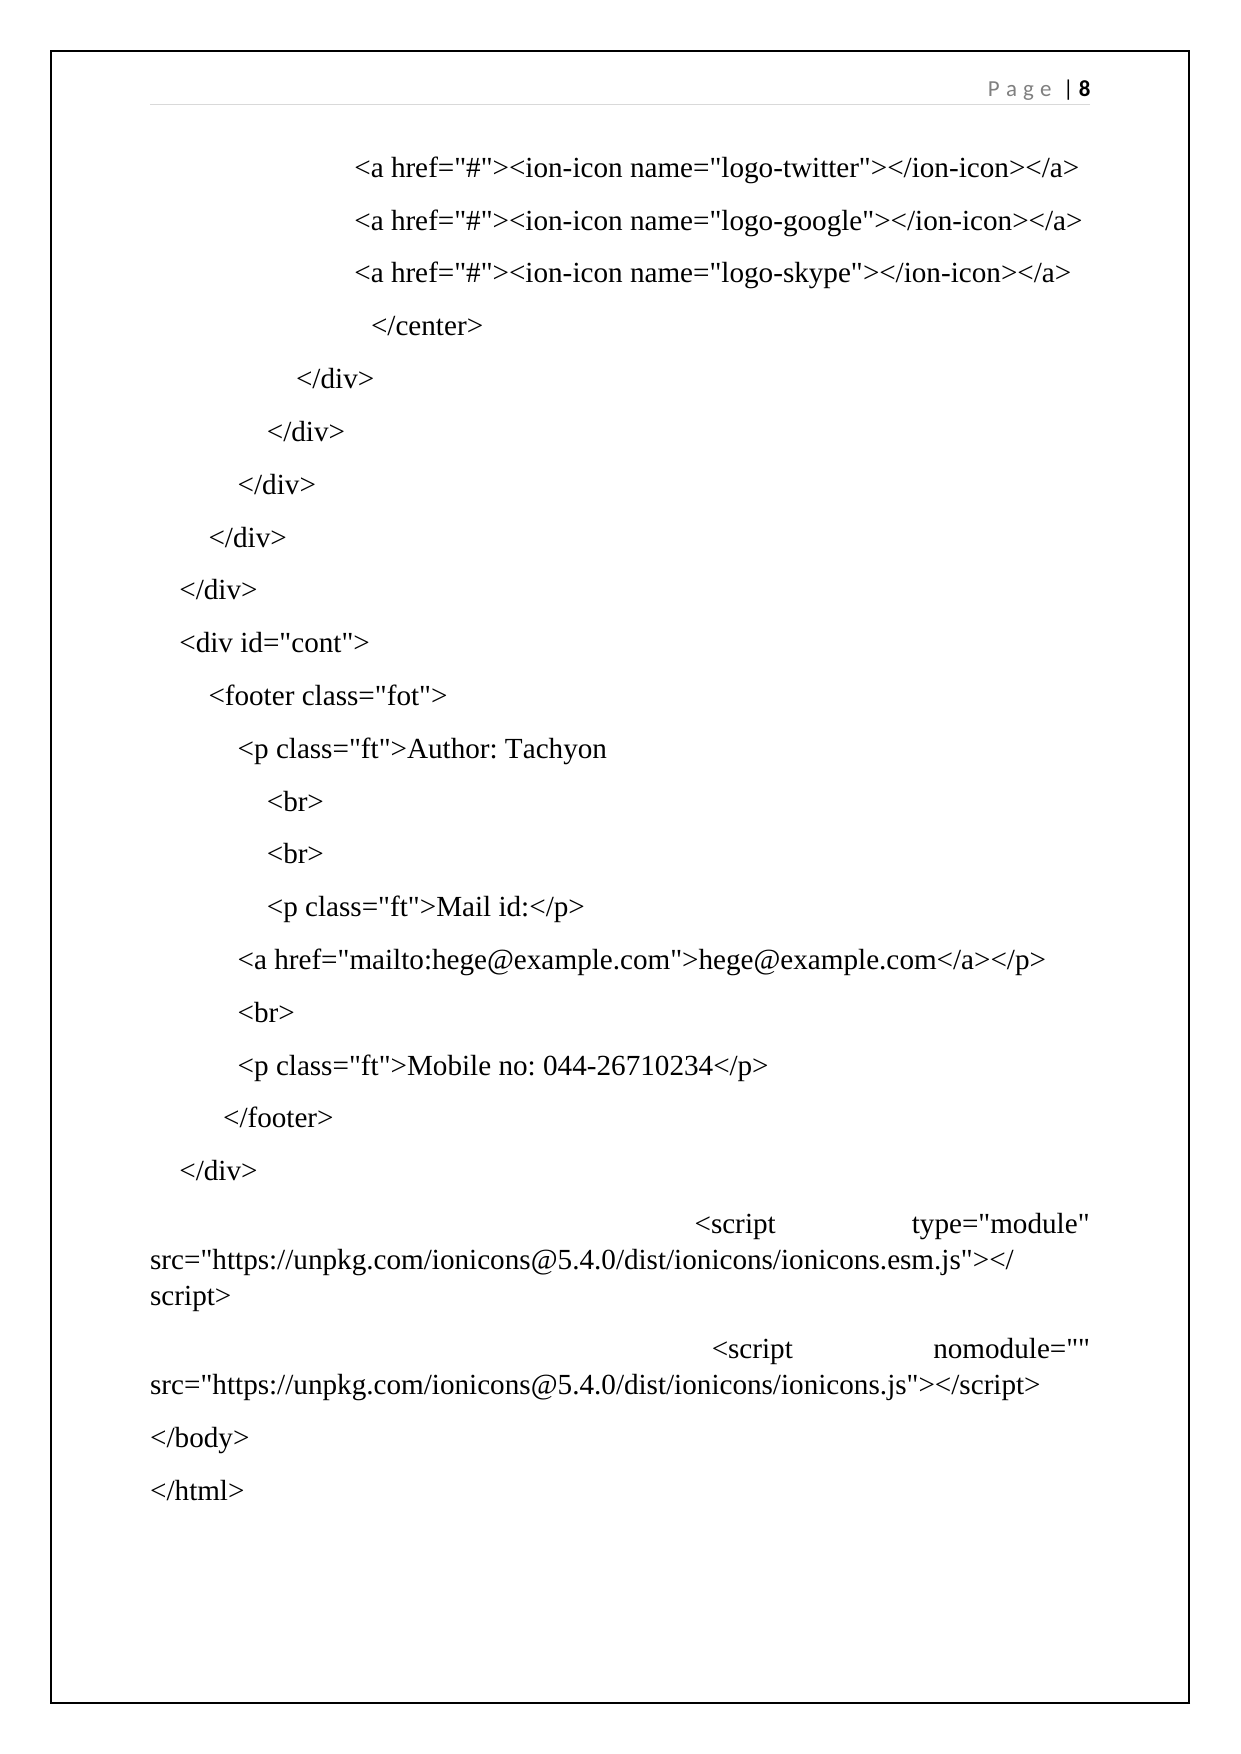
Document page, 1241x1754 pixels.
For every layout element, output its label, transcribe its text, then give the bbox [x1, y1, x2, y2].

text <br> [150, 784, 1090, 817]
text <a href="#"><ion-icon name="logo-google"></ion-icon></a> [150, 203, 1090, 236]
text <a href="#"><ion-icon name="logo-twitter"></ion-icon></a> [150, 150, 1090, 183]
text <p class="ft">Author: Tachyon [150, 731, 1090, 764]
text </body> [150, 1420, 1090, 1454]
text </center> [150, 308, 1090, 342]
text <br> [150, 837, 1090, 870]
text <a href="mailto:hege@example.com">hege@example.com</a></p> [150, 942, 1090, 976]
text </div> [150, 572, 1090, 606]
text </div> [150, 1153, 1090, 1187]
text <p class="ft">Mail id:</p> [150, 889, 1090, 923]
text <script nomodule="" src="https://unpkg.com/ionicons@5.4.0/dist/ionicons/ionicons.js"></script> [150, 1331, 1090, 1401]
text </div> [150, 520, 1090, 553]
text <footer class="fot"> [150, 678, 1090, 712]
text <p class="ft">Mobile no: 044-26710234</p> [150, 1048, 1090, 1081]
text </div> [150, 414, 1090, 448]
text <br> [150, 995, 1090, 1028]
text <script type="module" src="https://unpkg.com/ionicons@5.4.0/dist/ionicons/ionicons.esm.js"></script> [150, 1206, 1090, 1312]
text <div id="cont"> [150, 625, 1090, 659]
text </html> [150, 1473, 1090, 1507]
text <a href="#"><ion-icon name="logo-skype"></ion-icon></a> [150, 256, 1090, 289]
text </div> [150, 467, 1090, 500]
text </footer> [150, 1101, 1090, 1134]
text </div> [150, 361, 1090, 395]
